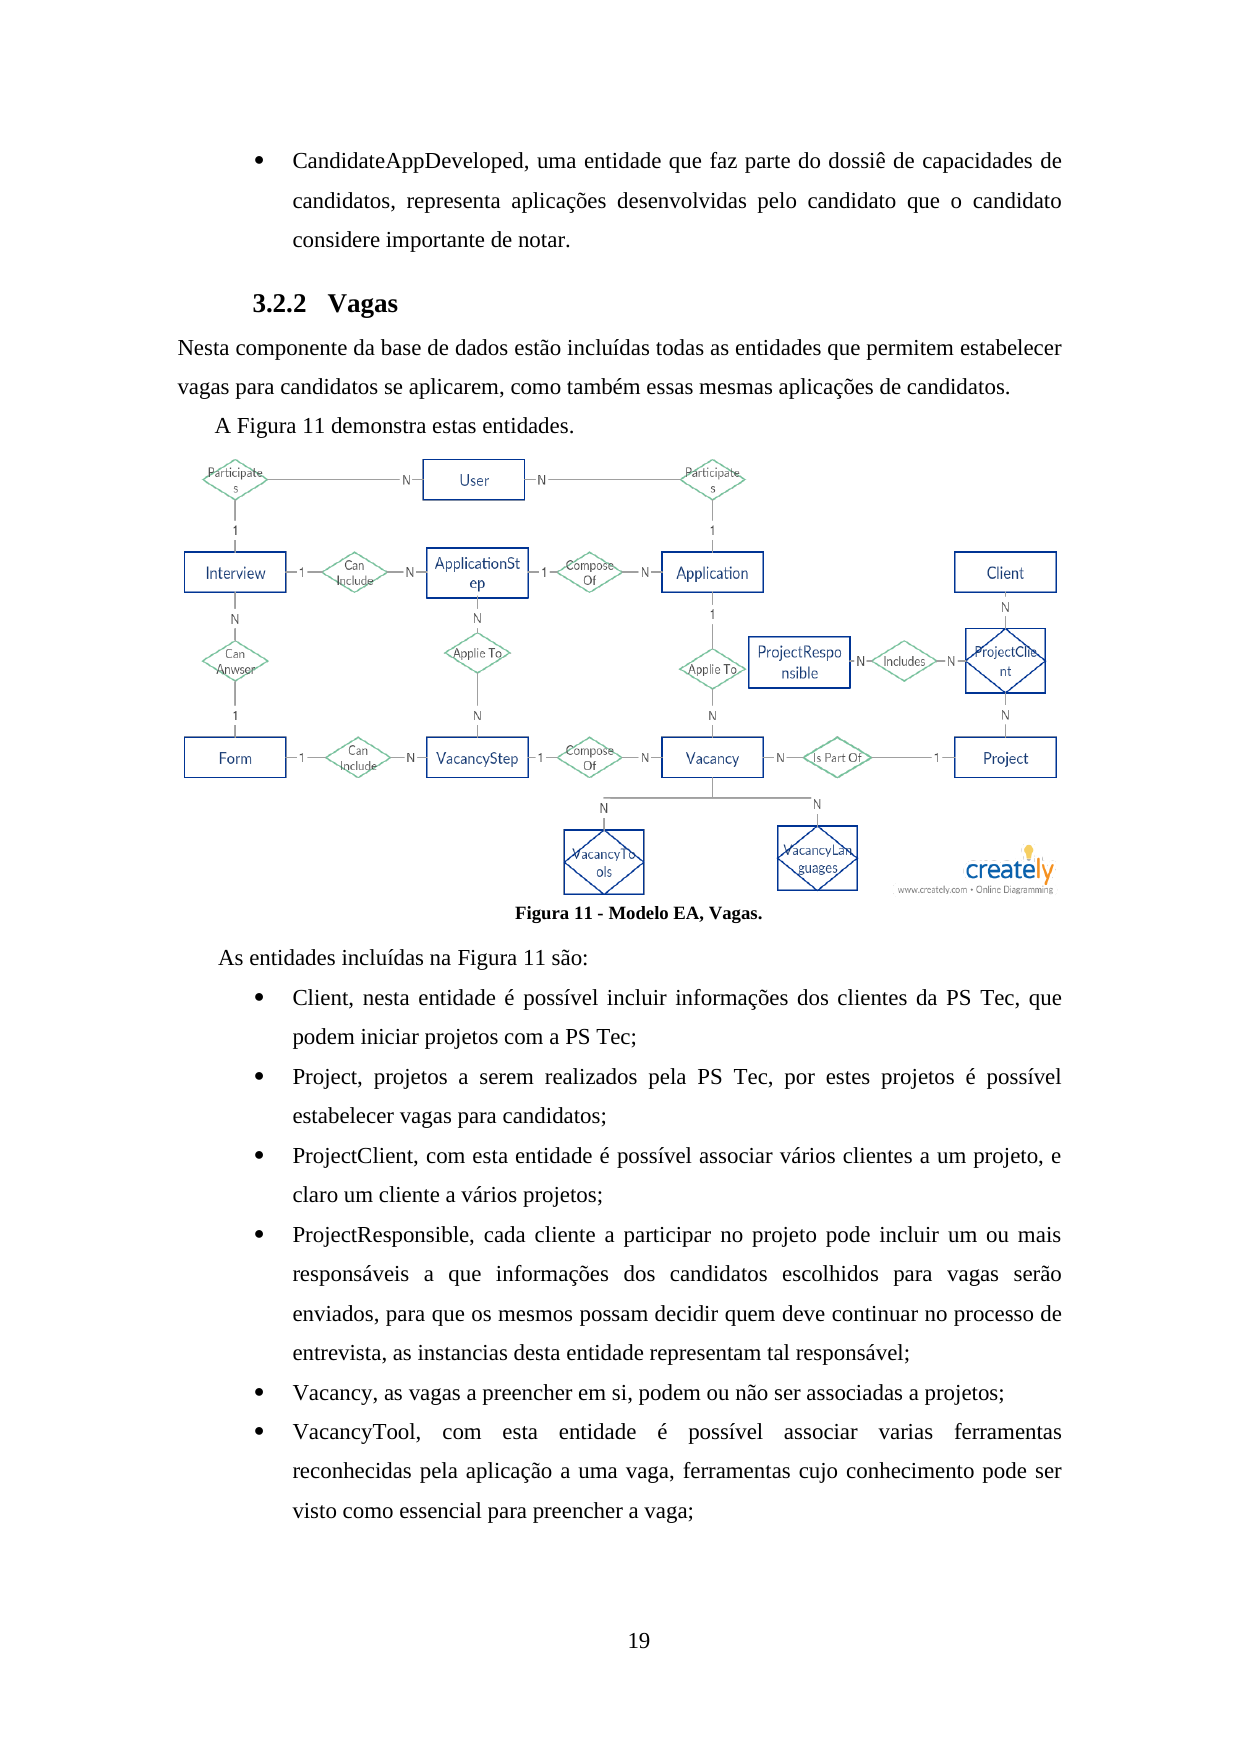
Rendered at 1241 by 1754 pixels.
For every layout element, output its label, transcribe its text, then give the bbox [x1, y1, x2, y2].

list Client, nesta entidade é possível incluir informações dos clientes da PS Tec, que podem iniciar projetos com a PS Tec; [255, 984, 1063, 1050]
list Project, projetos a serem realizados pela PS Tec, por estes projetos é possível estabelecer vagas para candidatos; [255, 1063, 1063, 1129]
text Figura 11 - Modelo EA, Vagas. [177, 902, 1063, 923]
list Vacancy, as vagas a preencher em si, podem ou não ser associadas a projetos; [255, 1379, 1063, 1405]
list ProjectResponsible, cada cliente a participar no projeto pode incluir um ou mais responsáveis a que informações dos candidatos escolhidos para vagas serão enviados, para que os mesmos possam decidir quem deve continuar no processo de entrevista, as instancias desta entidade representam tal responsável; [255, 1221, 1063, 1366]
text A Figura 11 demonstra estas entidades. [177, 412, 1063, 439]
text As entidades incluídas na Figura 11 são: [177, 944, 1063, 971]
subtitle Vagas [252, 287, 1063, 318]
text Nesta componente da base de dados estão incluídas todas as entidades que permitem estabelecer vagas para candidatos se aplicarem, como também essas mesmas aplicações de candidatos. [177, 333, 1063, 399]
picture [177, 452, 1063, 902]
list ProjectClient, com esta entidade é possível associar vários clientes a um projeto, e claro um cliente a vários projetos; [255, 1142, 1063, 1208]
list CandidateAppDeveloped, uma entidade que faz parte do dossiê de capacidades de candidatos, representa aplicações desenvolvidas pelo candidato que o candidato considere importante de notar. [255, 148, 1063, 253]
list VacancyTool, com esta entidade é possível associar varias ferramentas reconhecidas pela aplicação a uma vaga, ferramentas cujo conhecimento pode ser visto como essencial para preencher a vaga; [255, 1418, 1063, 1523]
